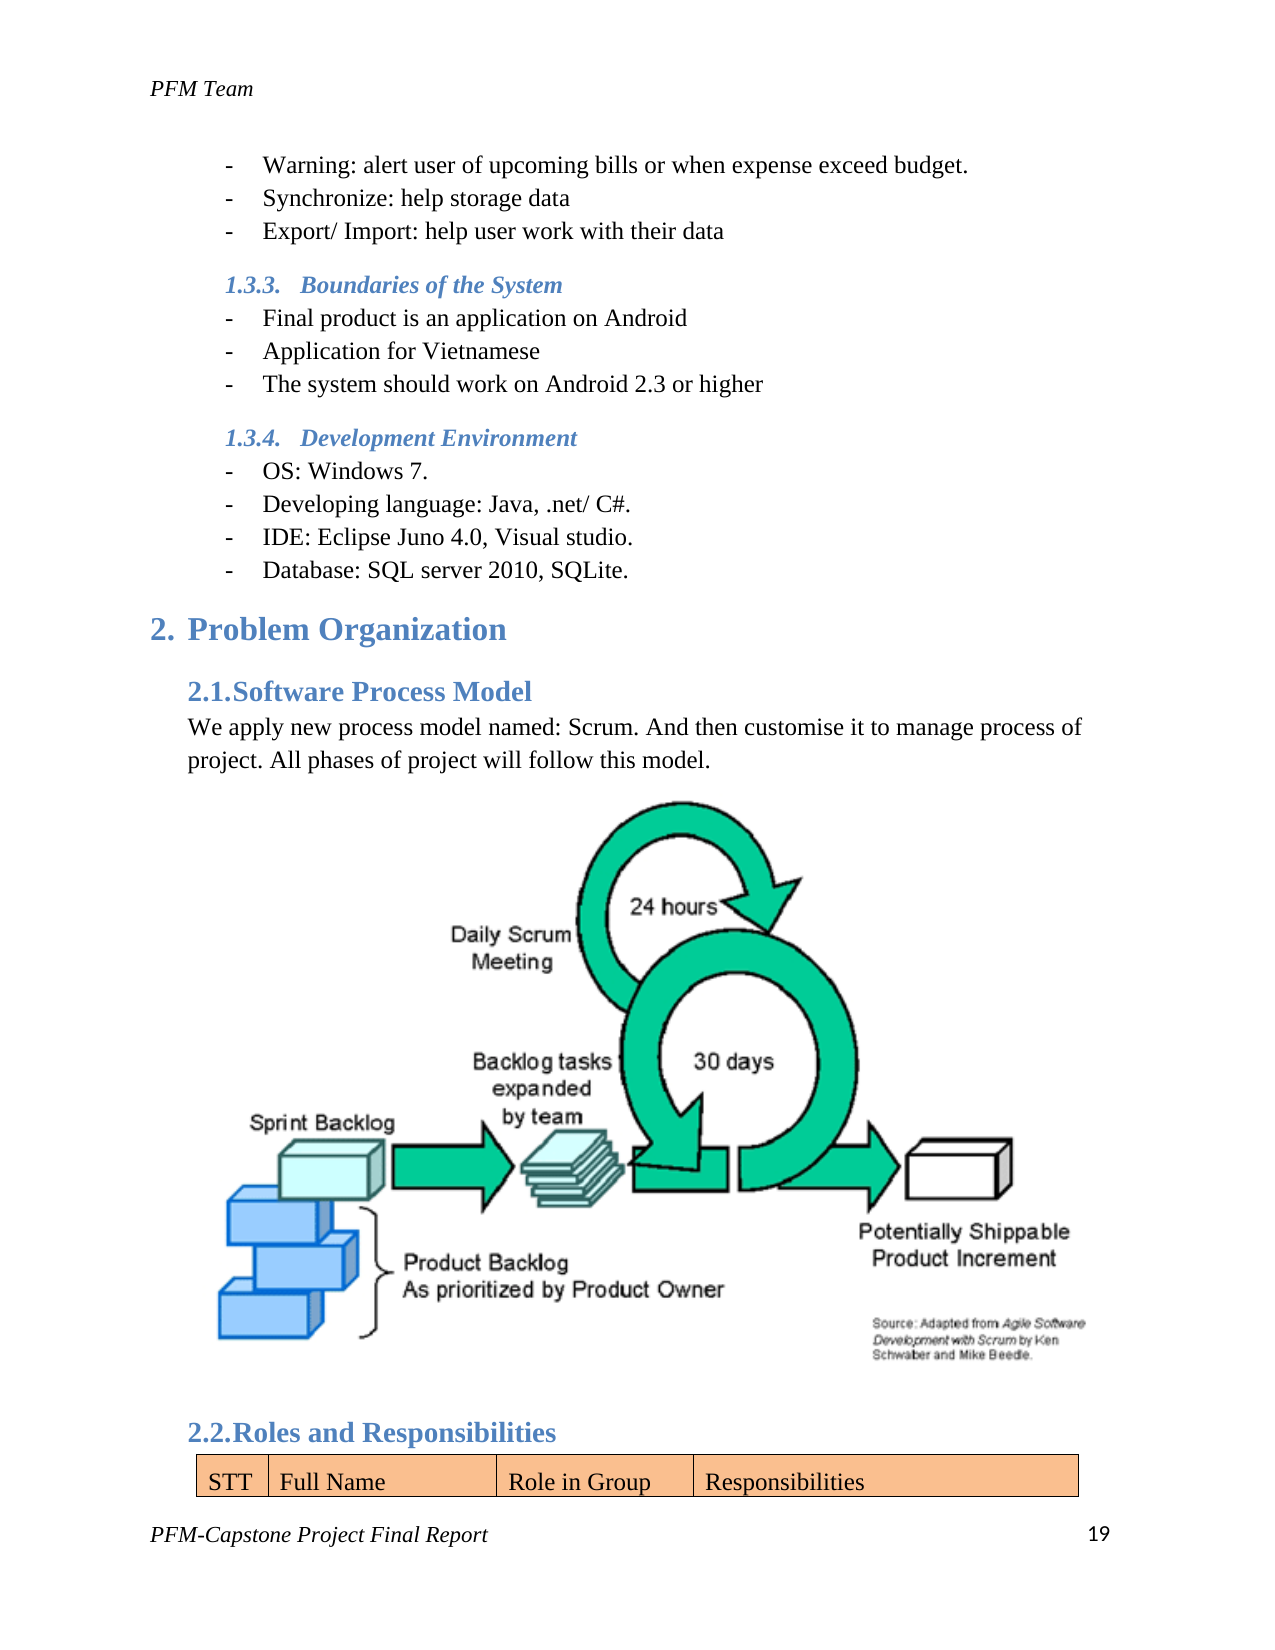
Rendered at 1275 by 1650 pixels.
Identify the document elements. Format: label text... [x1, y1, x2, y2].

picture [187, 778, 1100, 1391]
table_header Full Name [269, 1455, 496, 1496]
table_header Role in Group [497, 1455, 693, 1496]
list IDE: Eclipse Juno 4.0, Visual studio. [225, 522, 1125, 551]
list Final product is an application on Android [225, 303, 1125, 332]
list Database: SQL server 2010, SQLite. [225, 555, 1125, 584]
list Warning: alert user of upcoming bills or when expense exceed budget. [225, 150, 1125, 179]
subtitle Software Process Model [187, 674, 1125, 707]
table_header Responsibilities [694, 1455, 1078, 1496]
subtitle Boundaries of the System [225, 270, 1125, 299]
list OS: Windows 7. [225, 456, 1125, 484]
table_header STT [197, 1455, 268, 1496]
list Application for Vietnamese [225, 336, 1125, 365]
subtitle Roles and Responsibilities [187, 1415, 1125, 1449]
list Developing language: Java, .net/ C#. [225, 489, 1125, 518]
list Export/ Import: help user work with their data [225, 216, 1125, 245]
subtitle Development Environment [225, 423, 1125, 452]
subtitle Problem Organization [150, 609, 1125, 647]
list The system should work on Android 2.3 or higher [225, 369, 1125, 398]
list Synchronize: help storage data [225, 183, 1125, 212]
